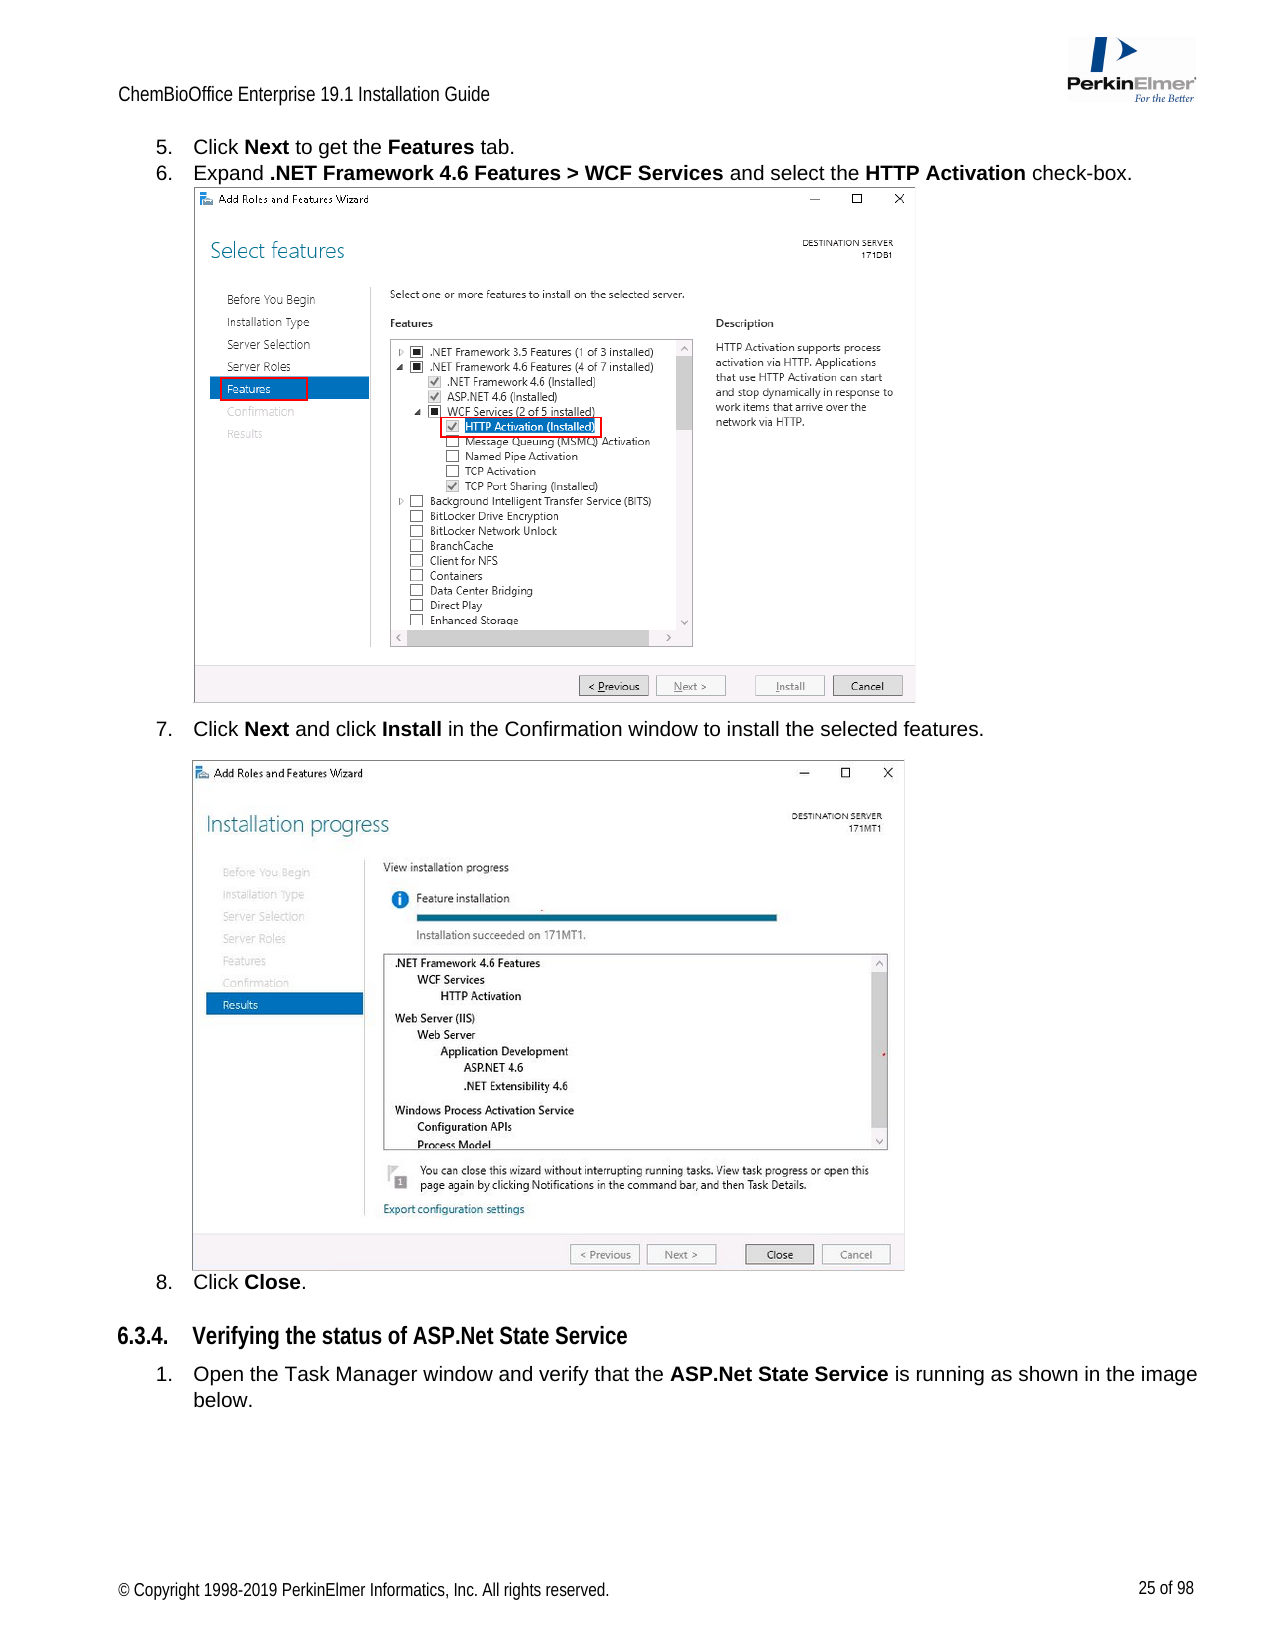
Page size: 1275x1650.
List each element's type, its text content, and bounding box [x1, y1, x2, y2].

subtitle Verifying the status of ASP.Net State Service [117, 1321, 1204, 1349]
list Click Next and click Install in the Confirmation window to install the selected features. [156, 717, 1204, 741]
list Open the Task Manager window and verify that the ASP.Net State Service is running as shown in the image below. [156, 1362, 1204, 1411]
picture [1067, 37, 1197, 102]
list Expand .NET Framework 4.6 Features > WCF Services and select the HTTP Activation check-box. [156, 161, 1204, 185]
picture [193, 186, 915, 703]
picture [192, 759, 905, 1271]
list Click Next to get the Features tab. [156, 135, 1204, 159]
list Click Close. [156, 1270, 1204, 1294]
